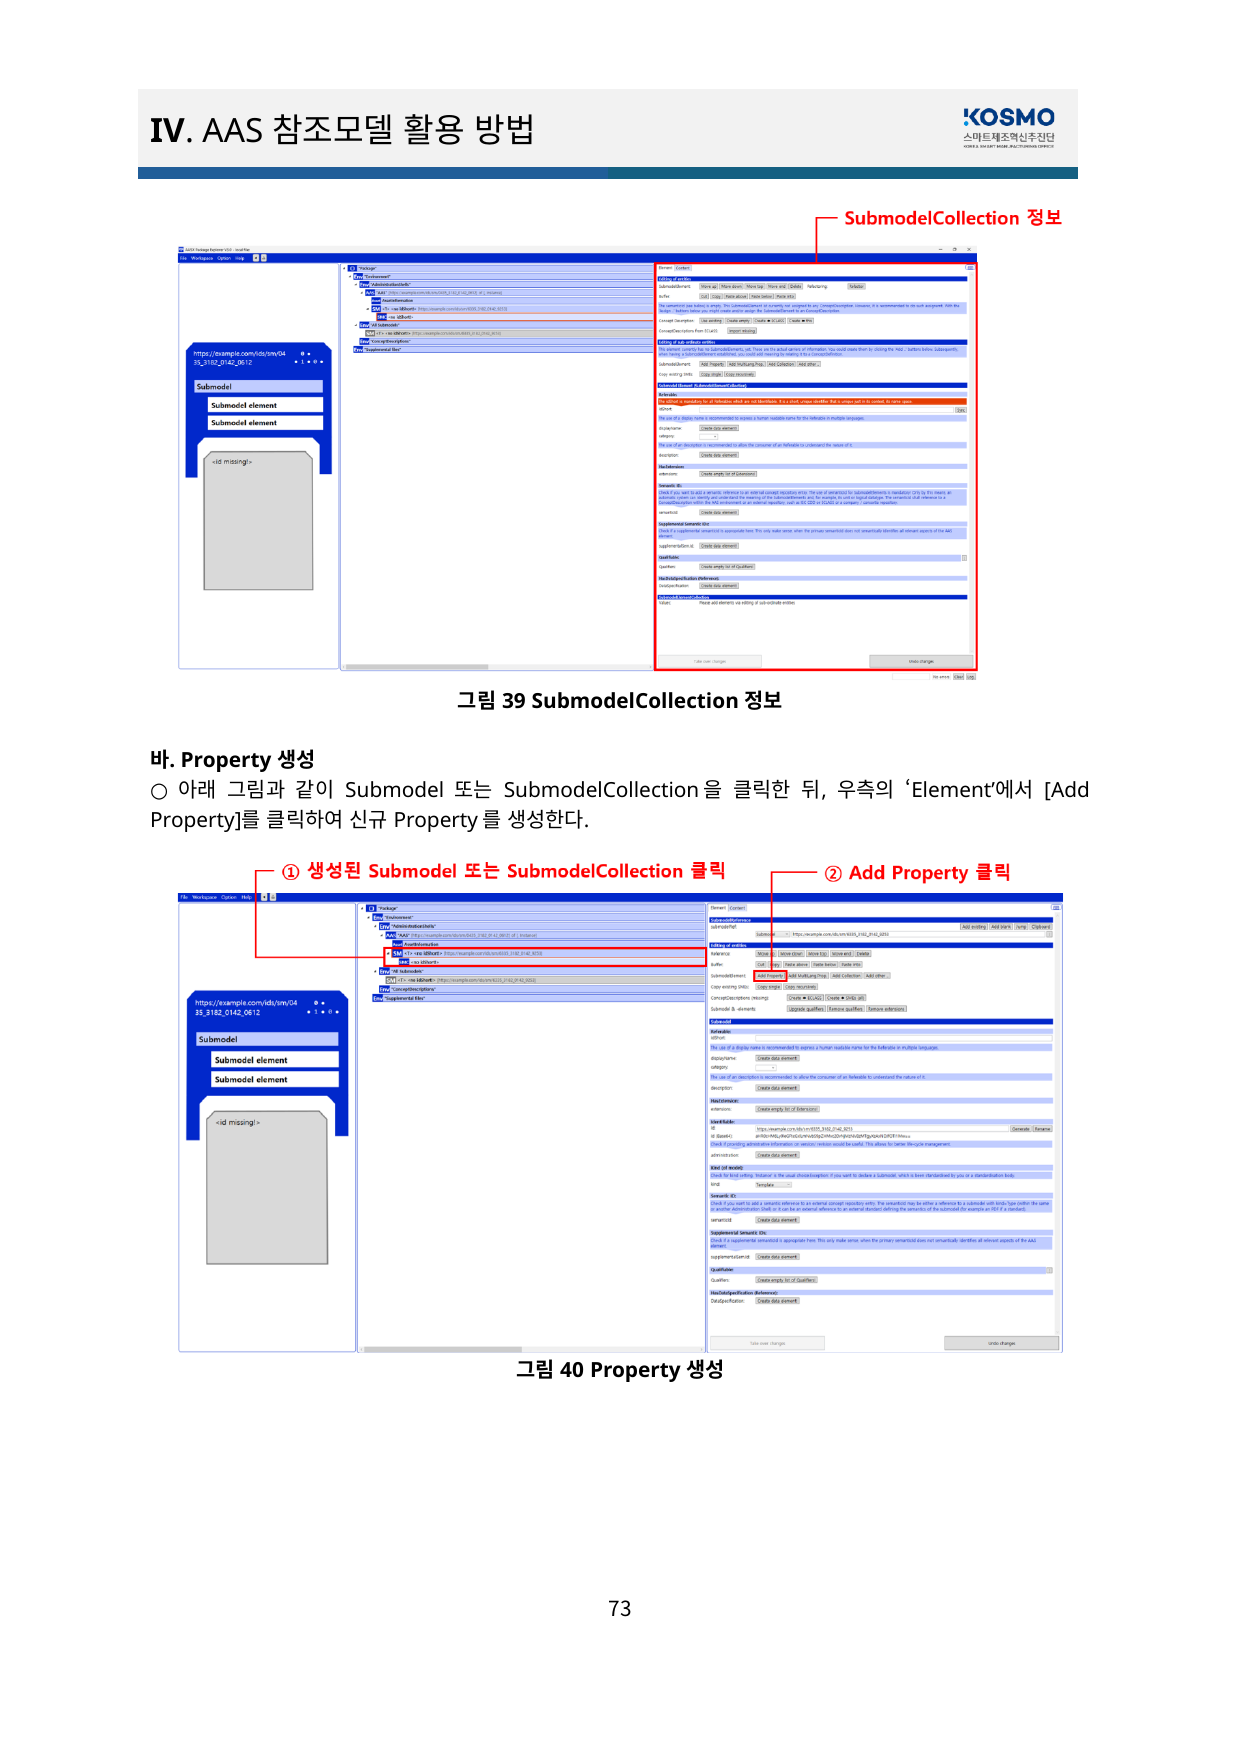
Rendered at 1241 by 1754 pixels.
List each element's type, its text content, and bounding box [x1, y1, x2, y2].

picture [963, 108, 1055, 148]
text 그림 39 SubmodelCollection 정보 [150, 684, 1090, 714]
text ○ 아래 그림과 같이 Submodel 또는 SubmodelCollection을 클릭한 뒤, 우측의 ‘Element’에서 [Add Property]를 클릭하여 신규 Property를 생성한다. [150, 773, 1090, 834]
picture [177, 862, 1064, 1353]
picture [177, 207, 1064, 684]
text 그림 40 Property 생성 [150, 1353, 1090, 1383]
text 바. Property 생성 [150, 743, 1090, 773]
